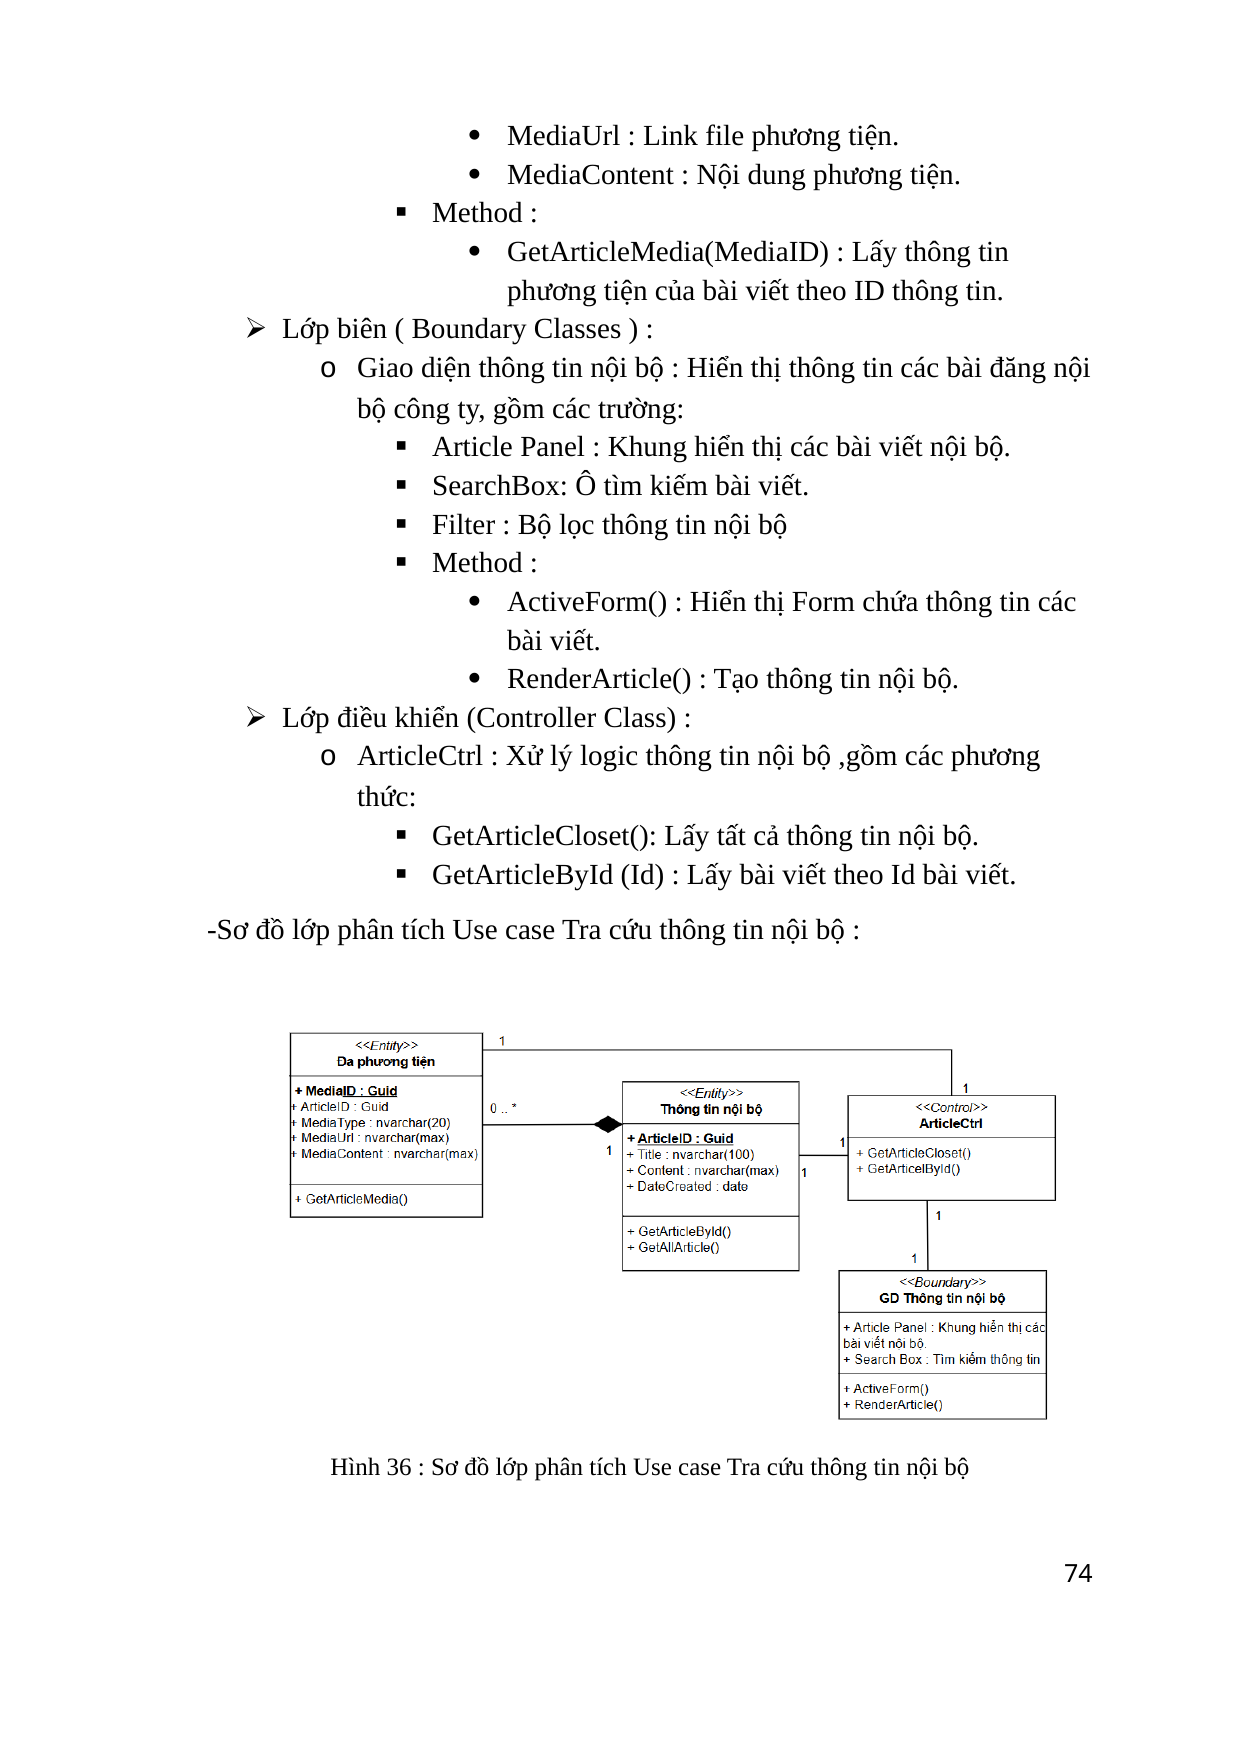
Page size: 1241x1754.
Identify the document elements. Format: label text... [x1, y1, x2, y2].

list ArticleCtrl : Xử lý logic thông tin nội bộ ,gồm các phương thức: [319, 738, 1092, 813]
text Hình 36 : Sơ đồ lớp phân tích Use case Tra cứu thông tin nội bộ [207, 1452, 1092, 1481]
list RenderArticle() : Tạo thông tin nội bộ. [469, 661, 1092, 695]
list GetArticleMedia(MediaID) : Lấy thông tin phương tiện của bài viết theo ID thông tin. [469, 234, 1092, 306]
list GetArticleById (Id) : Lấy bài viết theo Id bài viết. [394, 857, 1092, 890]
list Filter : Bộ lọc thông tin nội bộ [394, 507, 1092, 540]
list Article Panel : Khung hiển thị các bài viết nội bộ. [394, 429, 1092, 463]
list SearchBox: Ô tìm kiếm bài viết. [394, 468, 1092, 502]
list MediaUrl : Link file phương tiện. [469, 118, 1092, 152]
list Lớp biên ( Boundary Classes ) : [244, 311, 1092, 345]
list Method : [394, 545, 1092, 579]
list ActiveForm() : Hiển thị Form chứa thông tin các bài viết. [469, 584, 1092, 656]
list GetArticleCloset(): Lấy tất cả thông tin nội bộ. [394, 818, 1092, 852]
list Method : [394, 195, 1092, 229]
list MediaContent : Nội dung phương tiện. [469, 157, 1092, 190]
list Lớp điều khiển (Controller Class) : [244, 700, 1092, 733]
picture [281, 1022, 1063, 1431]
text -Sơ đồ lớp phân tích Use case Tra cứu thông tin nội bộ : [207, 912, 1092, 946]
list Giao diện thông tin nội bộ : Hiển thị thông tin các bài đăng nội bộ công ty, gồm các trường: [319, 350, 1092, 424]
